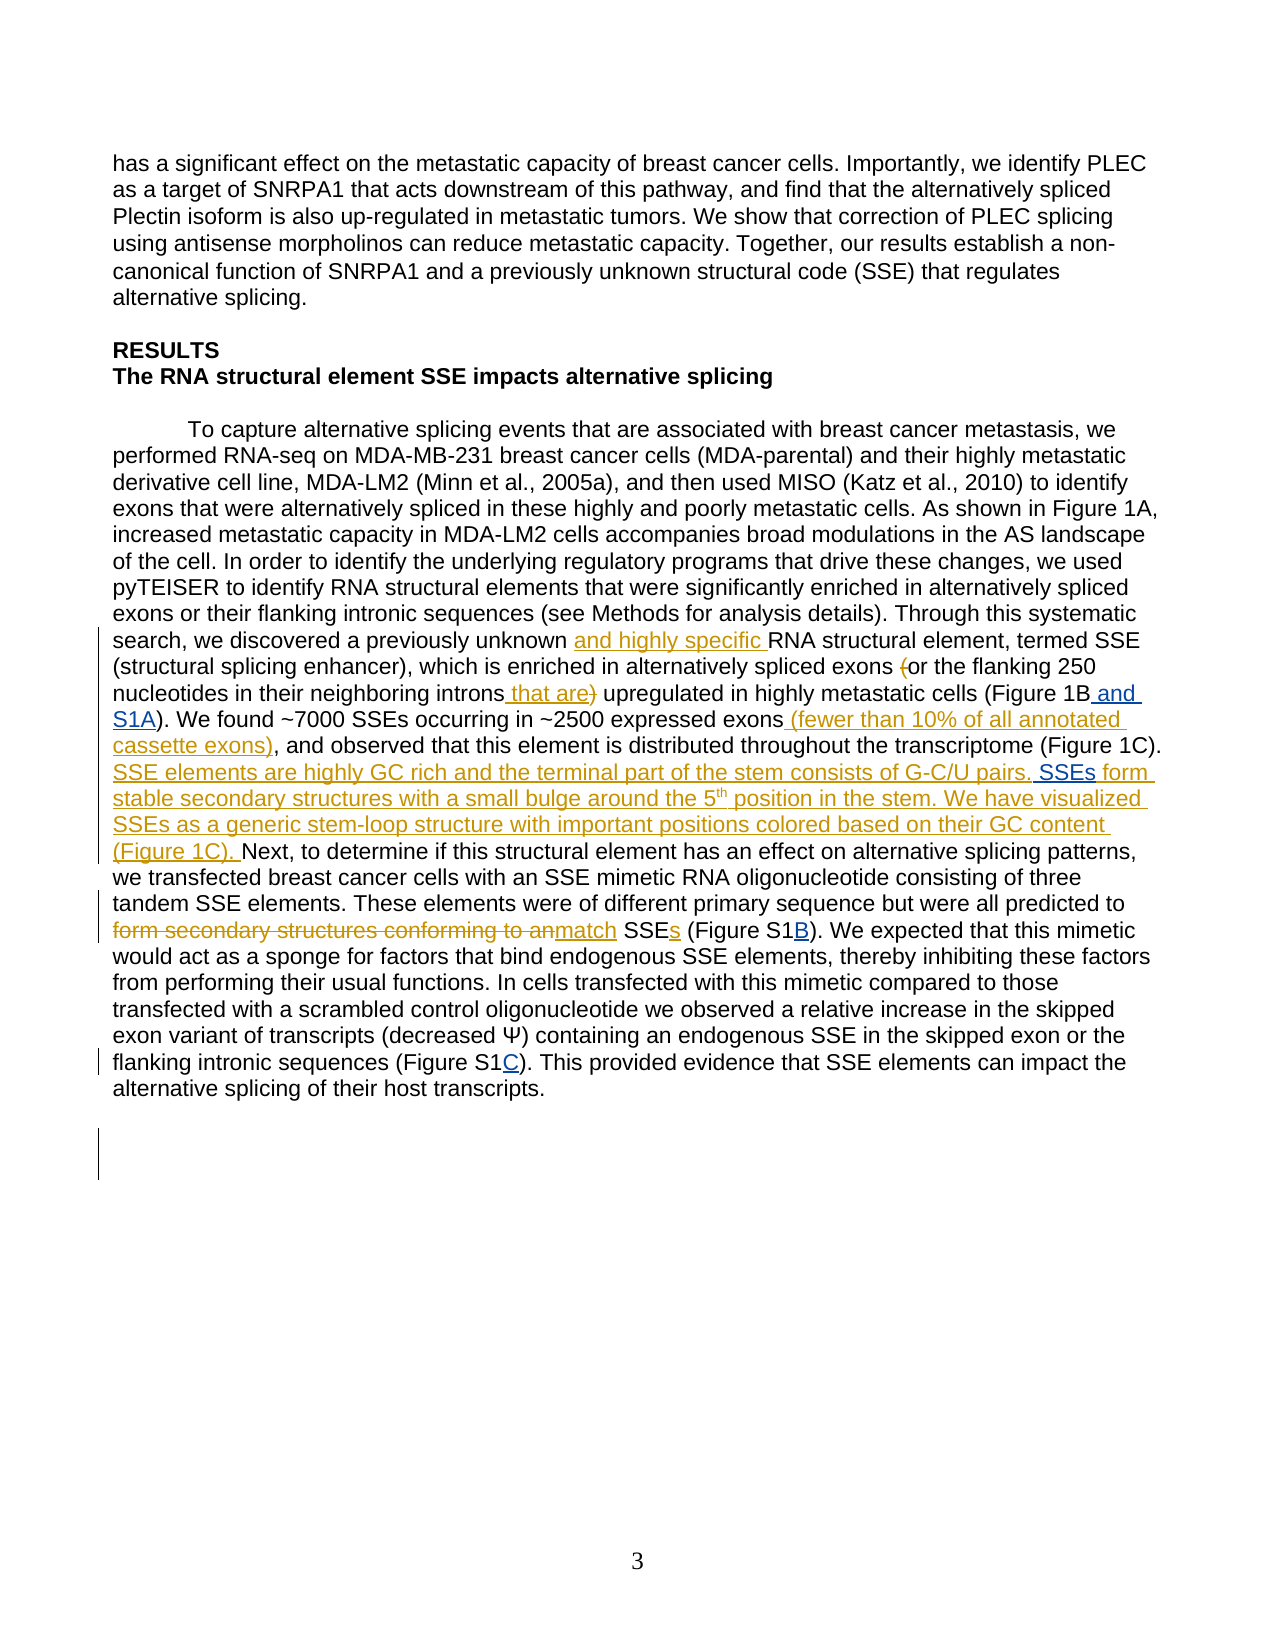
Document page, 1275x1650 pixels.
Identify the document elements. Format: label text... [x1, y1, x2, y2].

text To capture alternative splicing events that are associated with breast cancer metastasis, we performed RNA-seq on MDA-MB-231 breast cancer cells (MDA-parental) and their highly metastatic derivative cell line, MDA-LM2 (Minn et al., 2005a), and then used MISO (Katz et al., 2010) to identify exons that were alternatively spliced in these highly and poorly metastatic cells. As shown in Figure 1A, increased metastatic capacity in MDA-LM2 cells accompanies broad modulations in the AS landscape of the cell. In order to identify the underlying regulatory programs that drive these changes, we used pyTEISER to identify RNA structural elements that were significantly enriched in alternatively spliced exons or their flanking intronic sequences (see Methods for analysis details). Through this systematic search, we discovered a previously unknown RNA structural element, termed SSE (structural splicing enhancer), which is enriched in alternatively spliced exons or the flanking 250 nucleotides in their neighboring introns upregulated in highly metastatic cells (Figure 1B). We found ~7000 SSEs occurring in ~2500 expressed exons, and observed that this element is distributed throughout the transcriptome (Figure 1C). Next, to determine if this structural element has an effect on alternative splicing patterns, we transfected breast cancer cells with an SSE mimetic RNA oligonucleotide consisting of three tandem SSE elements. These elements were of different primary sequence but were all predicted to SSE (Figure S1). We expected that this mimetic would act as a sponge for factors that bind endogenous SSE elements, thereby inhibiting these factors from performing their usual functions. In cells transfected with this mimetic compared to those transfected with a scrambled control oligonucleotide we observed a relative increase in the skipped exon variant of transcripts (decreased Ψ) containing an endogenous SSE in the skipped exon or the flanking intronic sequences (Figure S1). This provided evidence that SSE elements can impact the alternative splicing of their host transcripts. [112, 416, 1162, 1101]
text The RNA structural element SSE impacts alternative splicing [112, 363, 1162, 389]
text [112, 150, 1162, 311]
text RESULTS [112, 337, 1162, 363]
